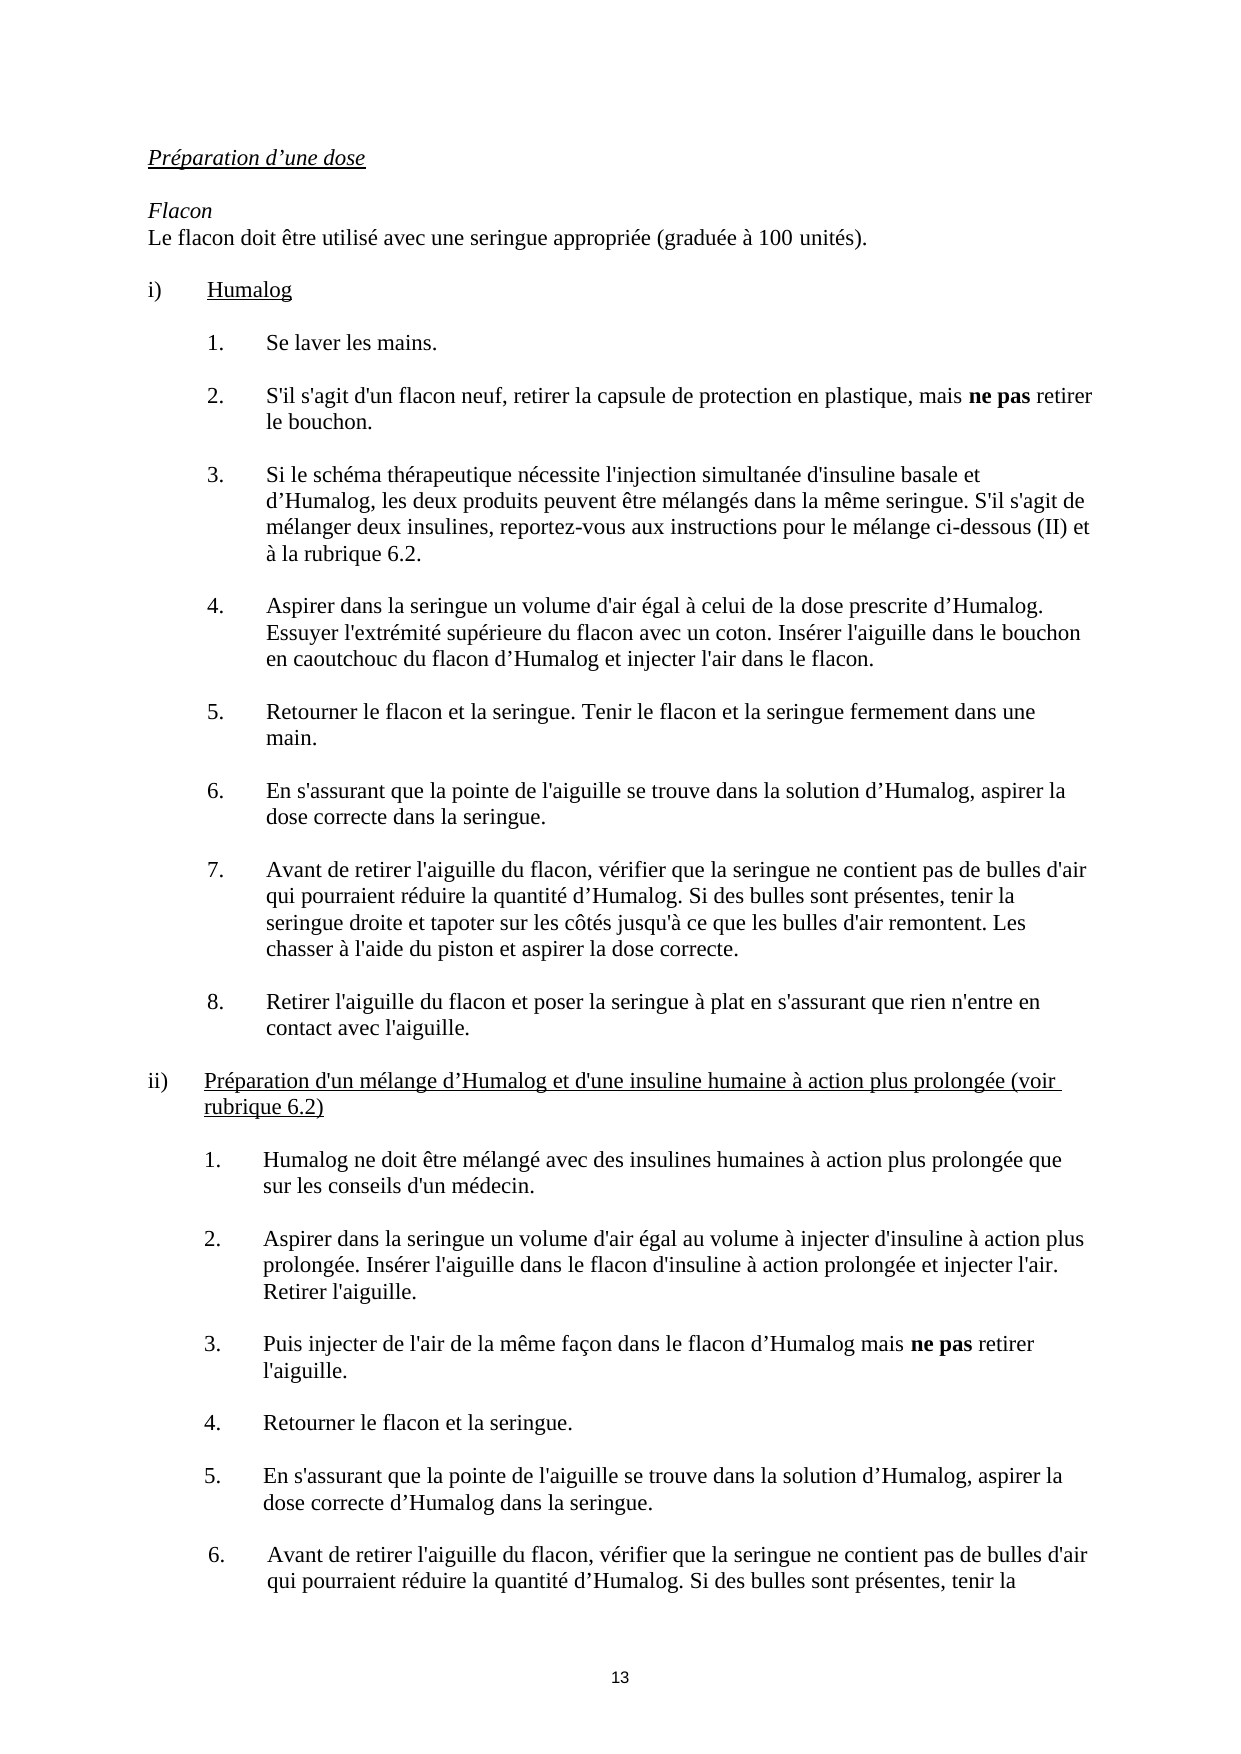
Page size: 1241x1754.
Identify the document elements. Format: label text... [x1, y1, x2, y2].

text Préparation d’une dose [148, 144, 1092, 171]
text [208, 1541, 1092, 1594]
text Le flacon doit être utilisé avec une seringue appropriée (graduée à 100 unités). [148, 223, 1092, 250]
text 4. Aspirer dans la seringue un volume d'air égal à celui de la dose prescrite d’Humalog. [207, 592, 1092, 619]
text 5. En s'assurant que la pointe de l'aiguille se trouve dans la solution d’Humalog, aspirer la dose correcte d’Humalog dans la seringue. [204, 1462, 1092, 1515]
text ii) Préparation d'un mélange d’Humalog et d'une insuline humaine à action plus prolongée (voir rubrique 6.2) [148, 1067, 1092, 1119]
text 5. Retourner le flacon et la seringue. Tenir le flacon et la seringue fermement dans une main. [207, 698, 1092, 751]
text 3. Si le schéma thérapeutique nécessite l'injection simultanée d'insuline basale et d’Humalog, les deux produits peuvent être mélangés dans la même seringue. S'il s'agit de mélanger deux insulines, reportez-vous aux instructions pour le mélange ci-dessous (II) et à la rubrique 6.2. [207, 461, 1092, 566]
text 2. Aspirer dans la seringue un volume d'air égal au volume à injecter d'insuline à action plus prolongée. Insérer l'aiguille dans le flacon d'insuline à action prolongée et injecter l'air. Retirer l'aiguille. [204, 1225, 1092, 1304]
text Flacon [148, 197, 1092, 223]
text 4. Retourner le flacon et la seringue. [204, 1409, 1092, 1436]
text 2. S'il s'agit d'un flacon neuf, retirer la capsule de protection en plastique, mais ne pas retirer le bouchon. [207, 382, 1092, 434]
text 1. Se laver les mains. [207, 329, 1092, 355]
text 6. En s'assurant que la pointe de l'aiguille se trouve dans la solution d’Humalog, aspirer la dose correcte dans la seringue. [207, 777, 1092, 830]
text Essuyer l'extrémité supérieure du flacon avec un coton. Insérer l'aiguille dans le bouchon en caoutchouc du flacon d’Humalog et injecter l'air dans le flacon. [266, 619, 1092, 672]
text 7. Avant de retirer l'aiguille du flacon, vérifier que la seringue ne contient pas de bulles d'air qui pourraient réduire la quantité d’Humalog. Si des bulles sont présentes, tenir la seringue droite et tapoter sur les côtés jusqu'à ce que les bulles d'air remontent. Les chasser à l'aide du piston et aspirer la dose correcte. [207, 856, 1092, 961]
text i) Humalog [148, 276, 1092, 303]
text 3. Puis injecter de l'air de la même façon dans le flacon d’Humalog mais ne pas retirer l'aiguille. [204, 1330, 1092, 1383]
text 1. Humalog ne doit être mélangé avec des insulines humaines à action plus prolongée que sur les conseils d'un médecin. [204, 1146, 1092, 1199]
text 8. Retirer l'aiguille du flacon et poser la seringue à plat en s'assurant que rien n'entre en contact avec l'aiguille. [207, 988, 1092, 1041]
